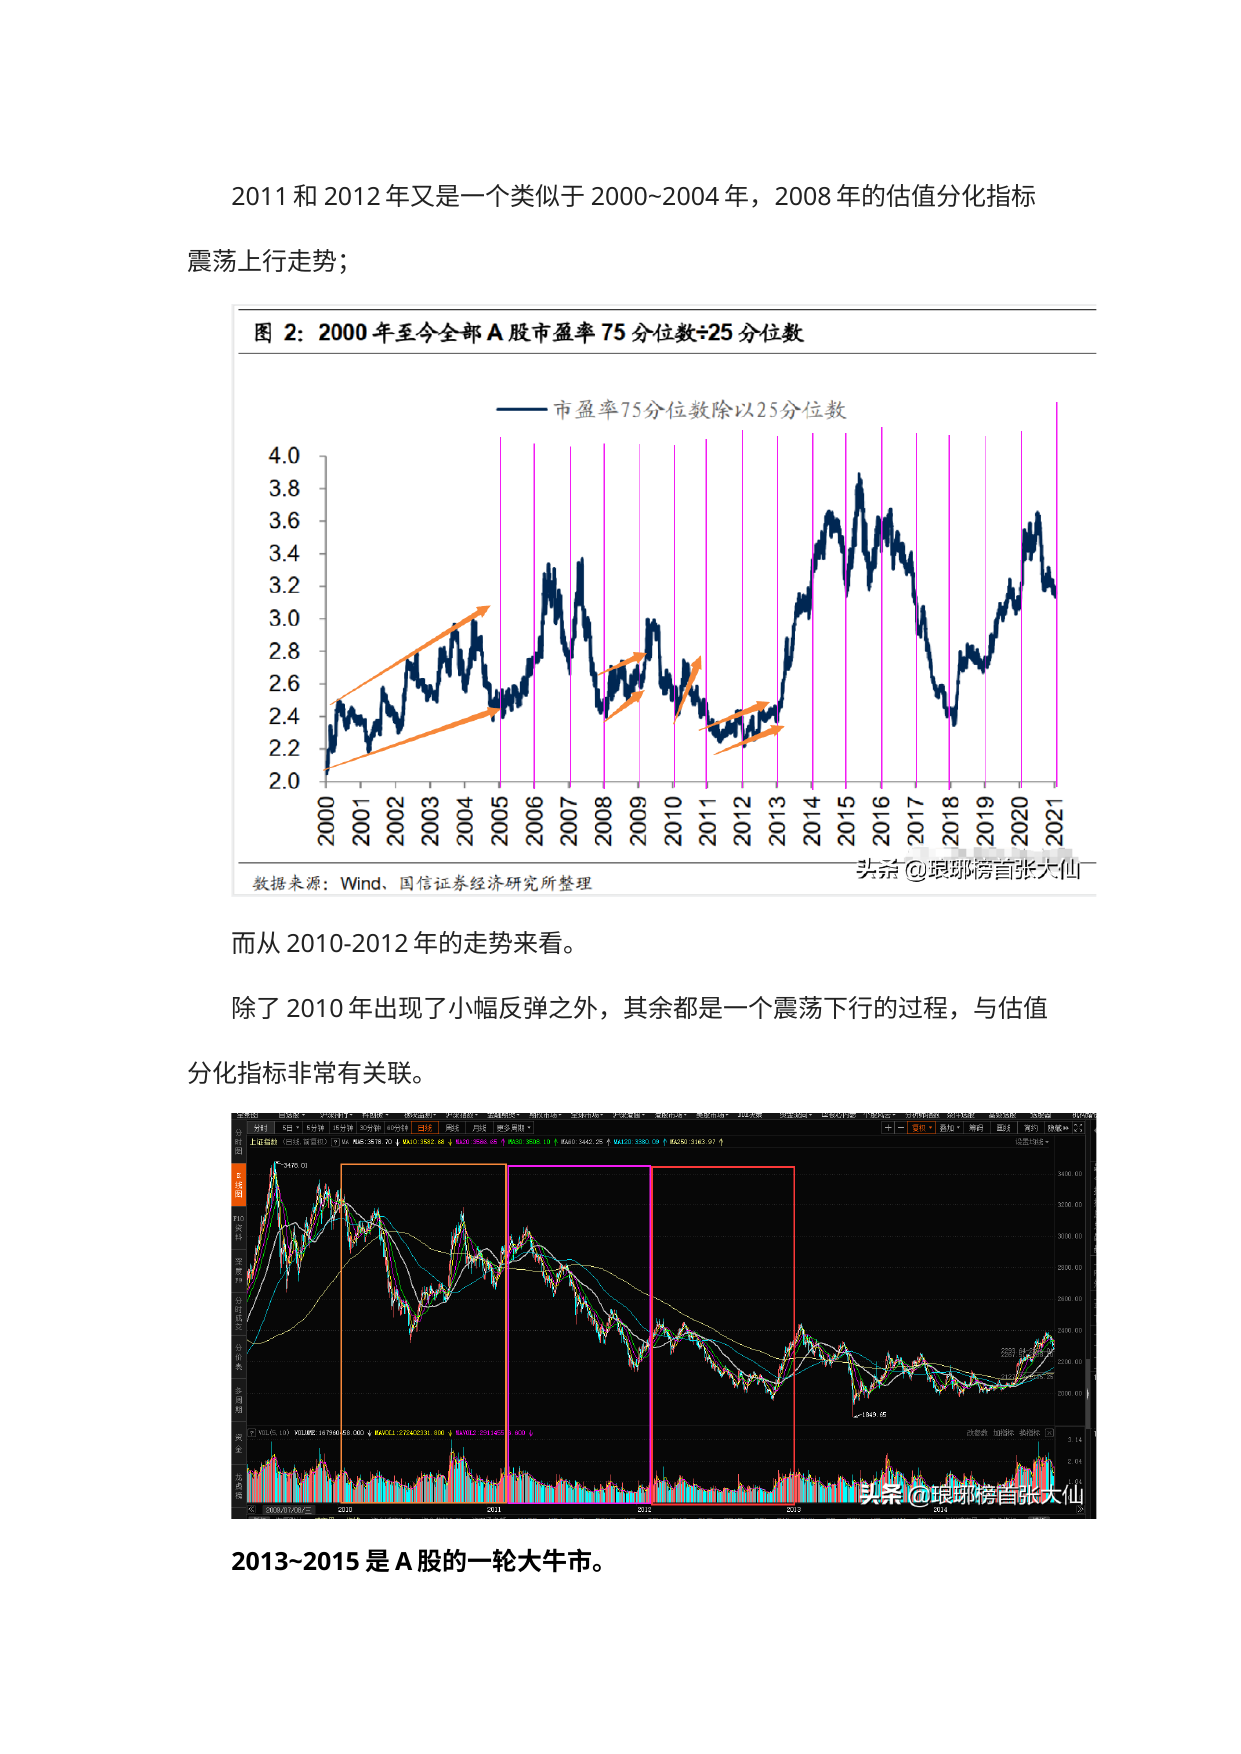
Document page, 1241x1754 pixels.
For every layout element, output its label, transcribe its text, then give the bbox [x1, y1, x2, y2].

picture [231, 304, 1097, 897]
text 2013~2015是A股的一轮大牛市。 [187, 1527, 1053, 1592]
text 而从2010-2012年的走势来看。 [187, 909, 1053, 974]
picture [231, 1113, 1097, 1519]
text 除了2010年出现了小幅反弹之外，其余都是一个震荡下行的过程，与估值分化指标非常有关联。 [187, 974, 1053, 1104]
text 2011和2012年又是一个类似于2000~2004年，2008年的估值分化指标震荡上行走势； [187, 162, 1053, 292]
